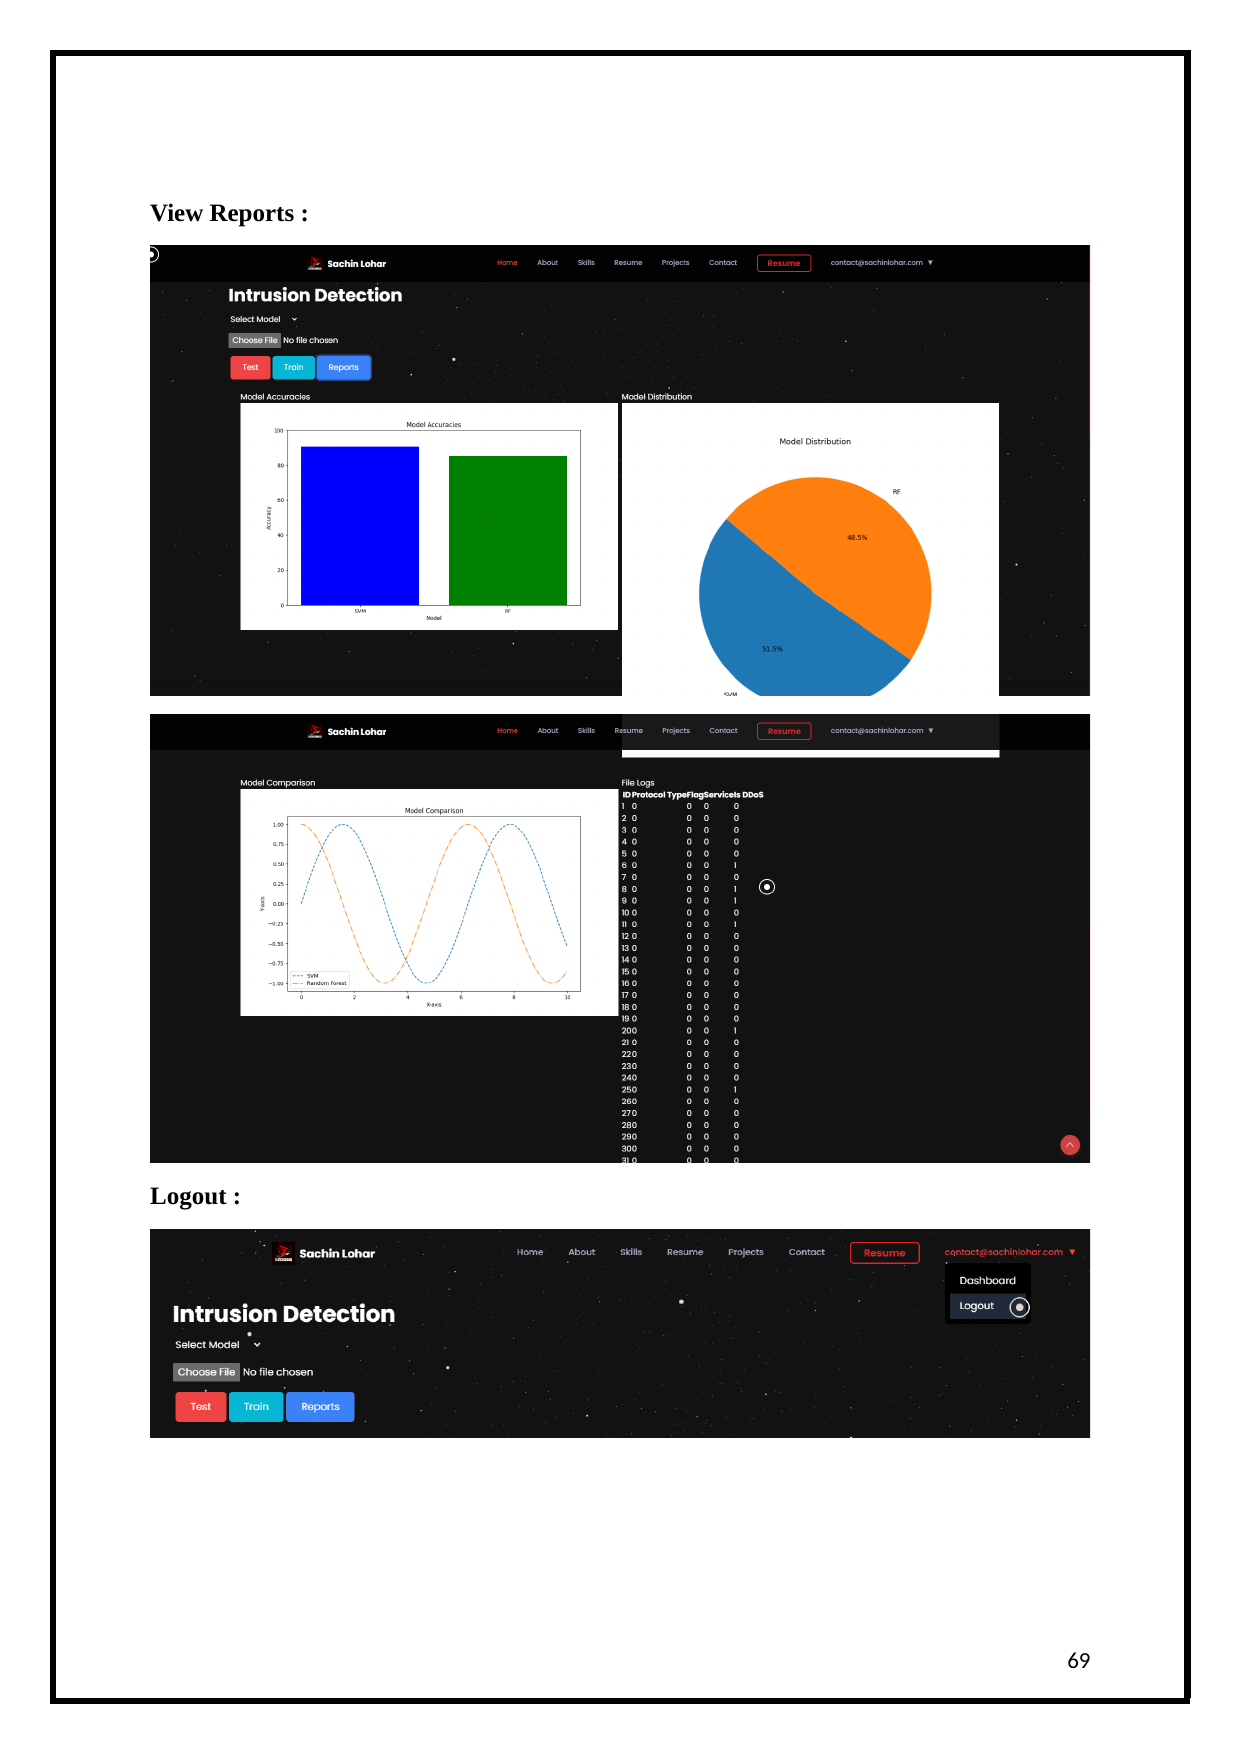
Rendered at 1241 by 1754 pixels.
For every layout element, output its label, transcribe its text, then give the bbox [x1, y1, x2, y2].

text Logout : [150, 1181, 1090, 1210]
text View Reports : [150, 198, 1090, 226]
picture [150, 245, 1091, 696]
picture [150, 714, 1091, 1163]
picture [150, 1229, 1091, 1438]
